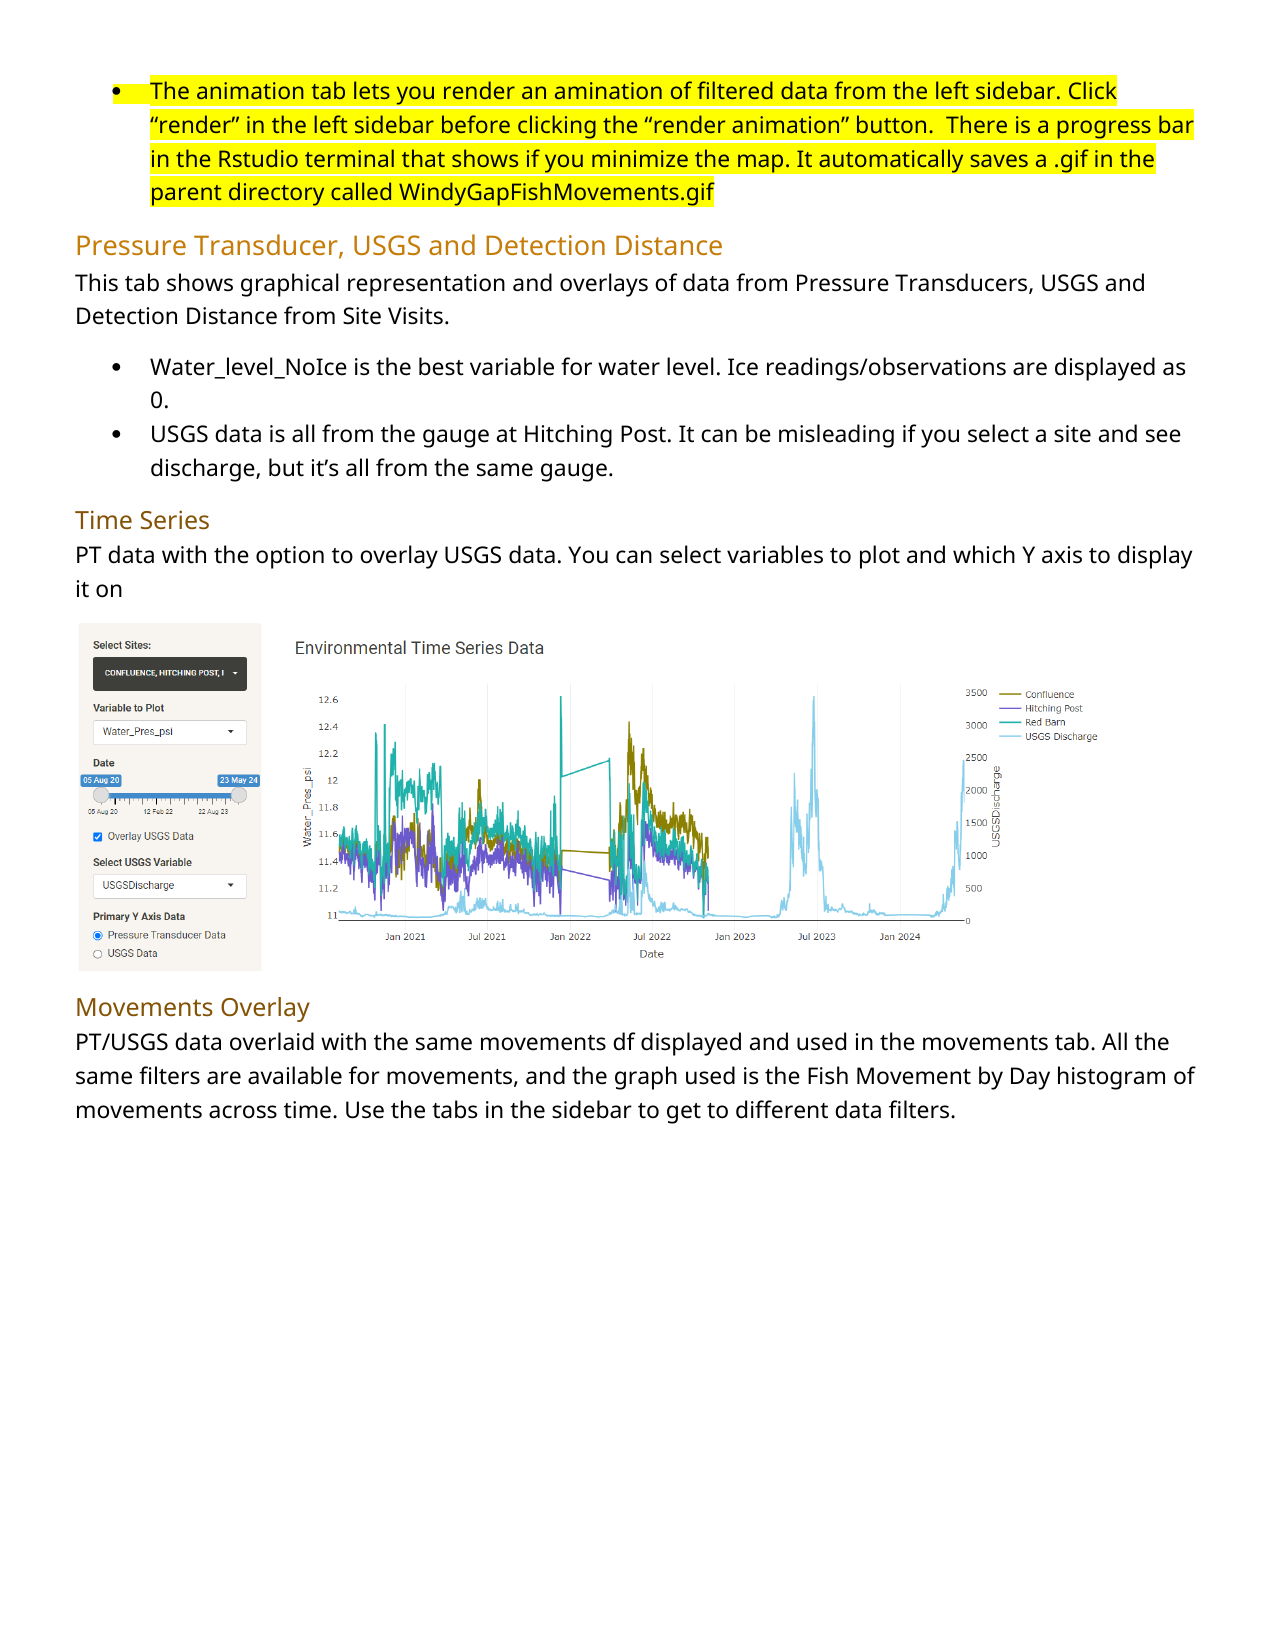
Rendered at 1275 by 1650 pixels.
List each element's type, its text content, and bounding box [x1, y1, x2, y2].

text PT/USGS data overlaid with the same movements df displayed and used in the movements tab. All the same filters are available for movements, and the graph used is the Fish Movement by Day histogram of movements across time. Use the tabs in the sidebar to get to different data filters. [75, 1026, 1200, 1125]
subtitle Movements Overlay [75, 989, 1200, 1023]
list USGS data is all from the gauge at Hitching Post. It can be misleading if you select a site and see discharge, but it’s all from the same gauge. [112, 418, 1200, 483]
list Water_level_NoIce is the best variable for water level. Ice readings/observations are displayed as 0. [112, 351, 1200, 416]
text PT data with the option to overlay USGS data. You can select variables to plot and which Y axis to display it on [75, 539, 1200, 604]
subtitle Pressure Transducer, USGS and Detection Distance [75, 227, 1200, 263]
picture [75, 623, 1200, 971]
text This tab shows graphical representation and overlays of data from Pressure Transducers, USGS and Detection Distance from Site Visits. [75, 266, 1200, 331]
list The animation tab lets you render an amination of filtered data from the left sidebar. Click “render” in the left sidebar before clicking the “render animation” button. There is a progress bar in the Rstudio terminal that shows if you minimize the map. It automatically saves a .gif in the parent directory called WindyGapFishMovements.gif [112, 75, 1200, 207]
subtitle Time Series [75, 502, 1200, 536]
